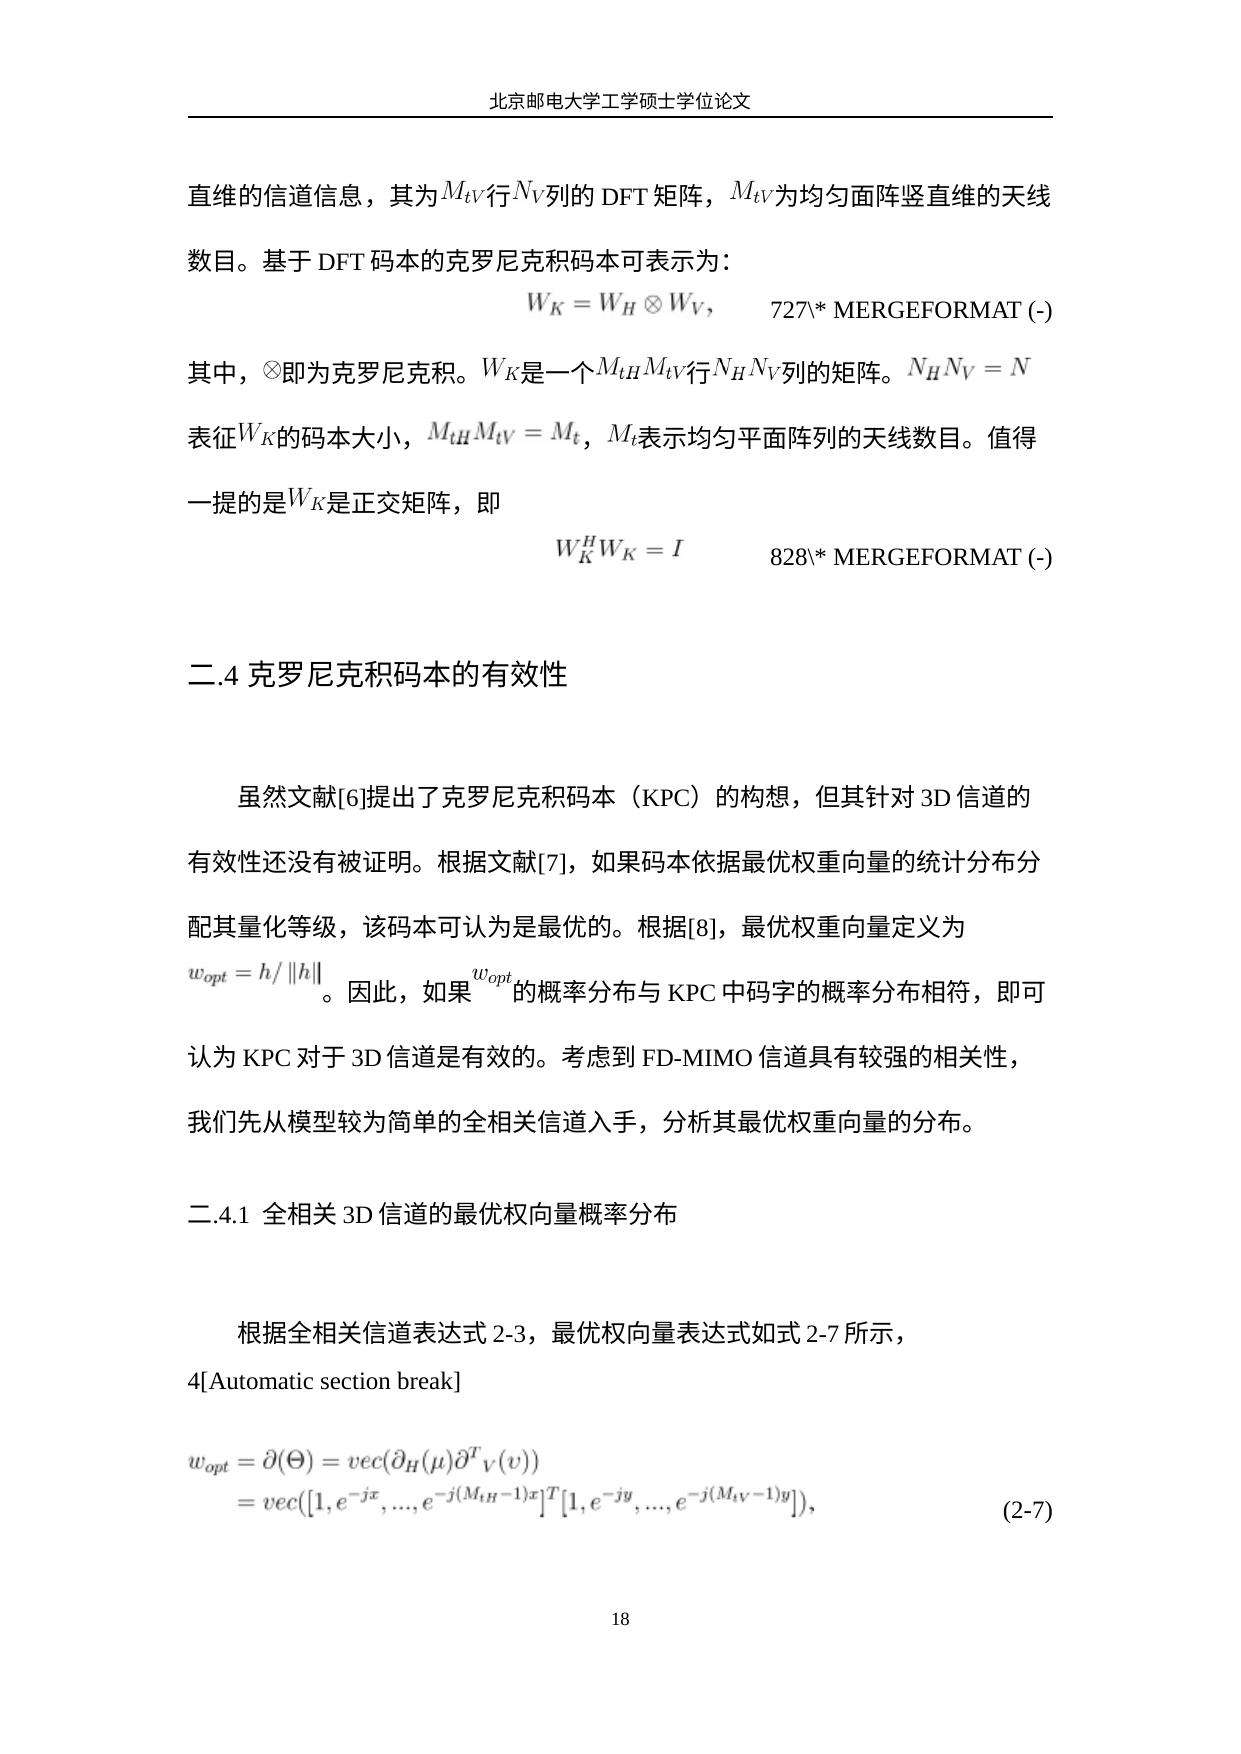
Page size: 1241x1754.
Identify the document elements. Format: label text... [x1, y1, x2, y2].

text 虽然文献[6]提出了克罗尼克积码本（KPC）的构想，但其针对3D信道的有效性还没有被证明。根据文献[7]，如果码本依据最优权重向量的统计分布分配其量化等级，该码本可认为是最优的。根据[8]，最优权重向量定义为。因此，如果的概率分布与KPC中码字的概率分布相符，即可认为KPC对于3D信道是有效的。考虑到FD-MIMO信道具有较强的相关性，我们先从模型较为简单的全相关信道入手，分析其最优权重向量的分布。 [187, 763, 1053, 1153]
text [187, 162, 1053, 292]
subtitle 全相关3D信道的最优权向量概率分布 [187, 1180, 1053, 1245]
subtitle 克罗尼克积码本的有效性 [187, 640, 1053, 705]
text 其中，即为克罗尼克积。是一个行列的矩阵。表征的码本大小，，表示均匀平面阵列的天线数目。值得一提的是是正交矩阵，即 [187, 339, 1053, 534]
text 根据全相关信道表达式2-3，最优权向量表达式如式2-7所示， [187, 1299, 1053, 1364]
text (2-7) [187, 1364, 1053, 1543]
